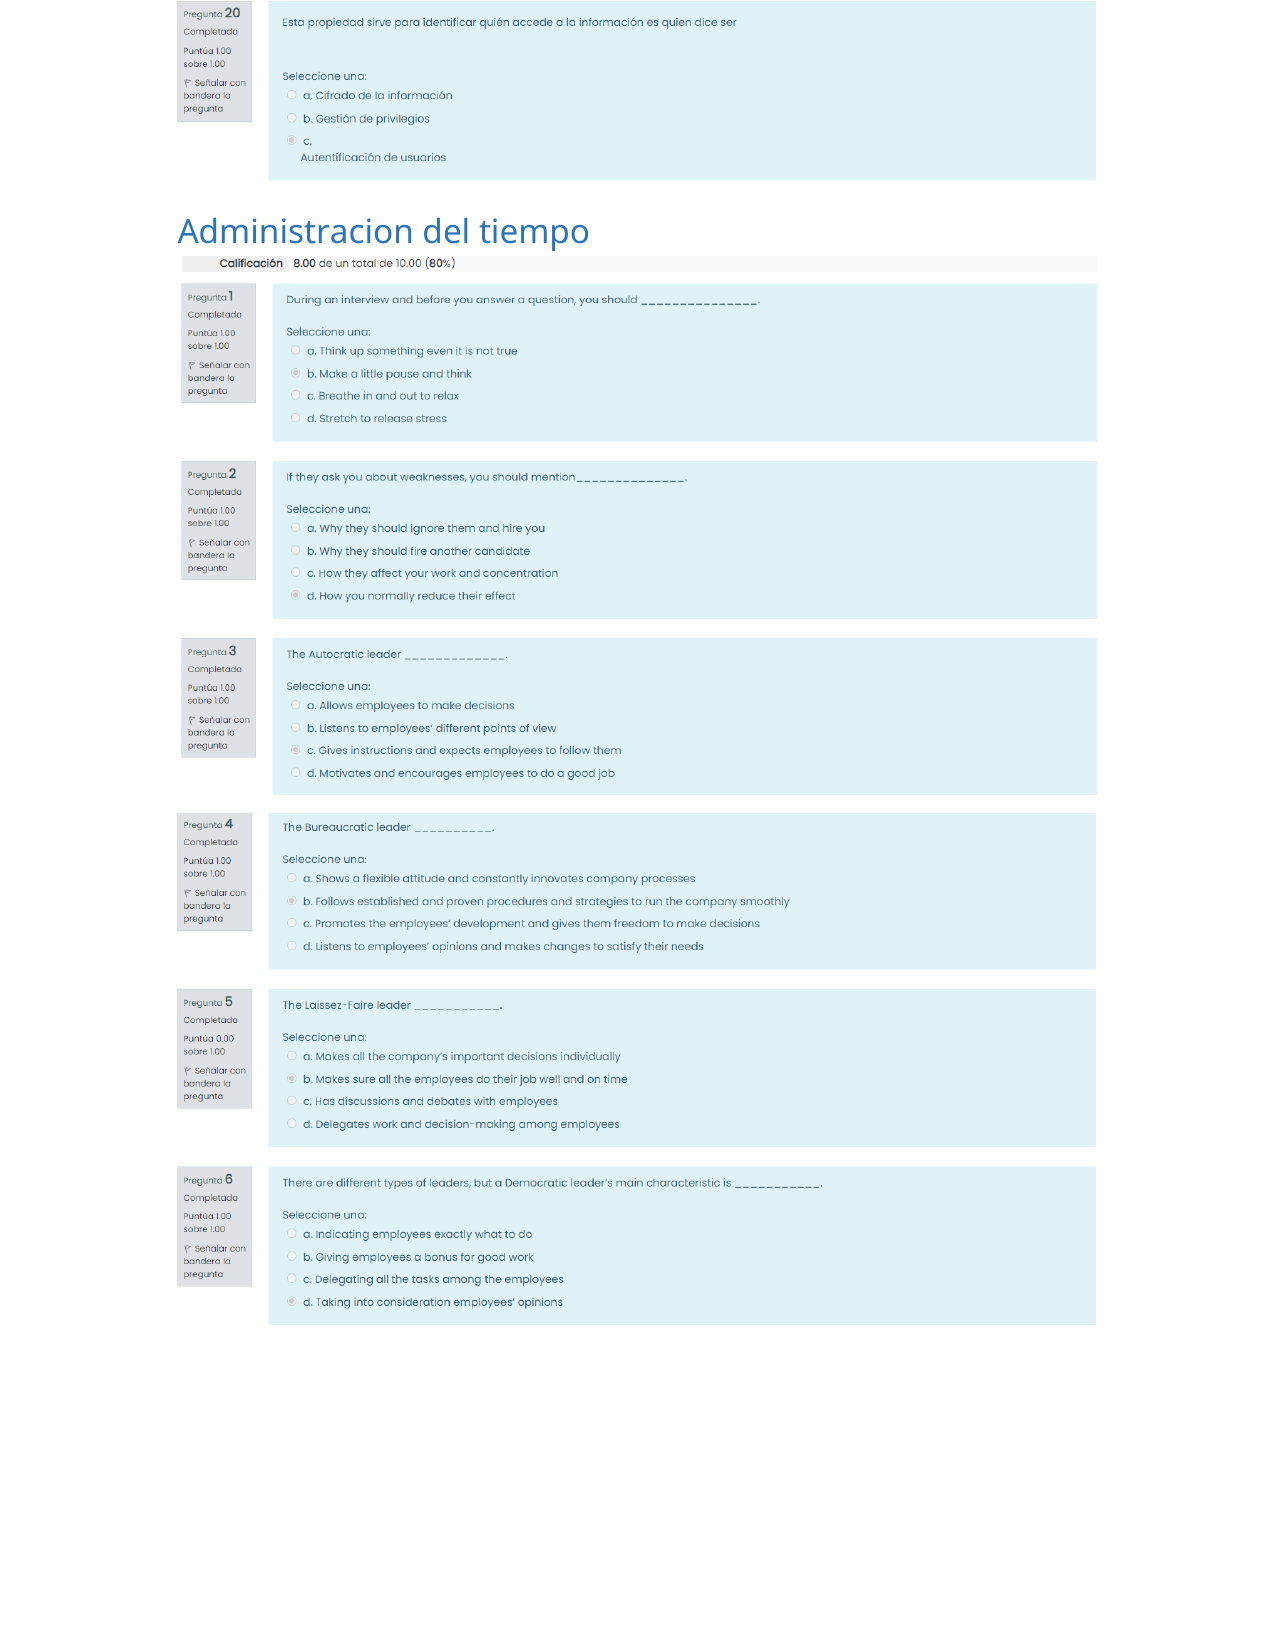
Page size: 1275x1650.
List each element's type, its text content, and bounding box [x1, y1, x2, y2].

picture [177, 813, 1098, 1326]
picture [177, 256, 1098, 795]
picture [177, 0, 1098, 181]
subtitle Administracion del tiempo [177, 207, 1098, 253]
